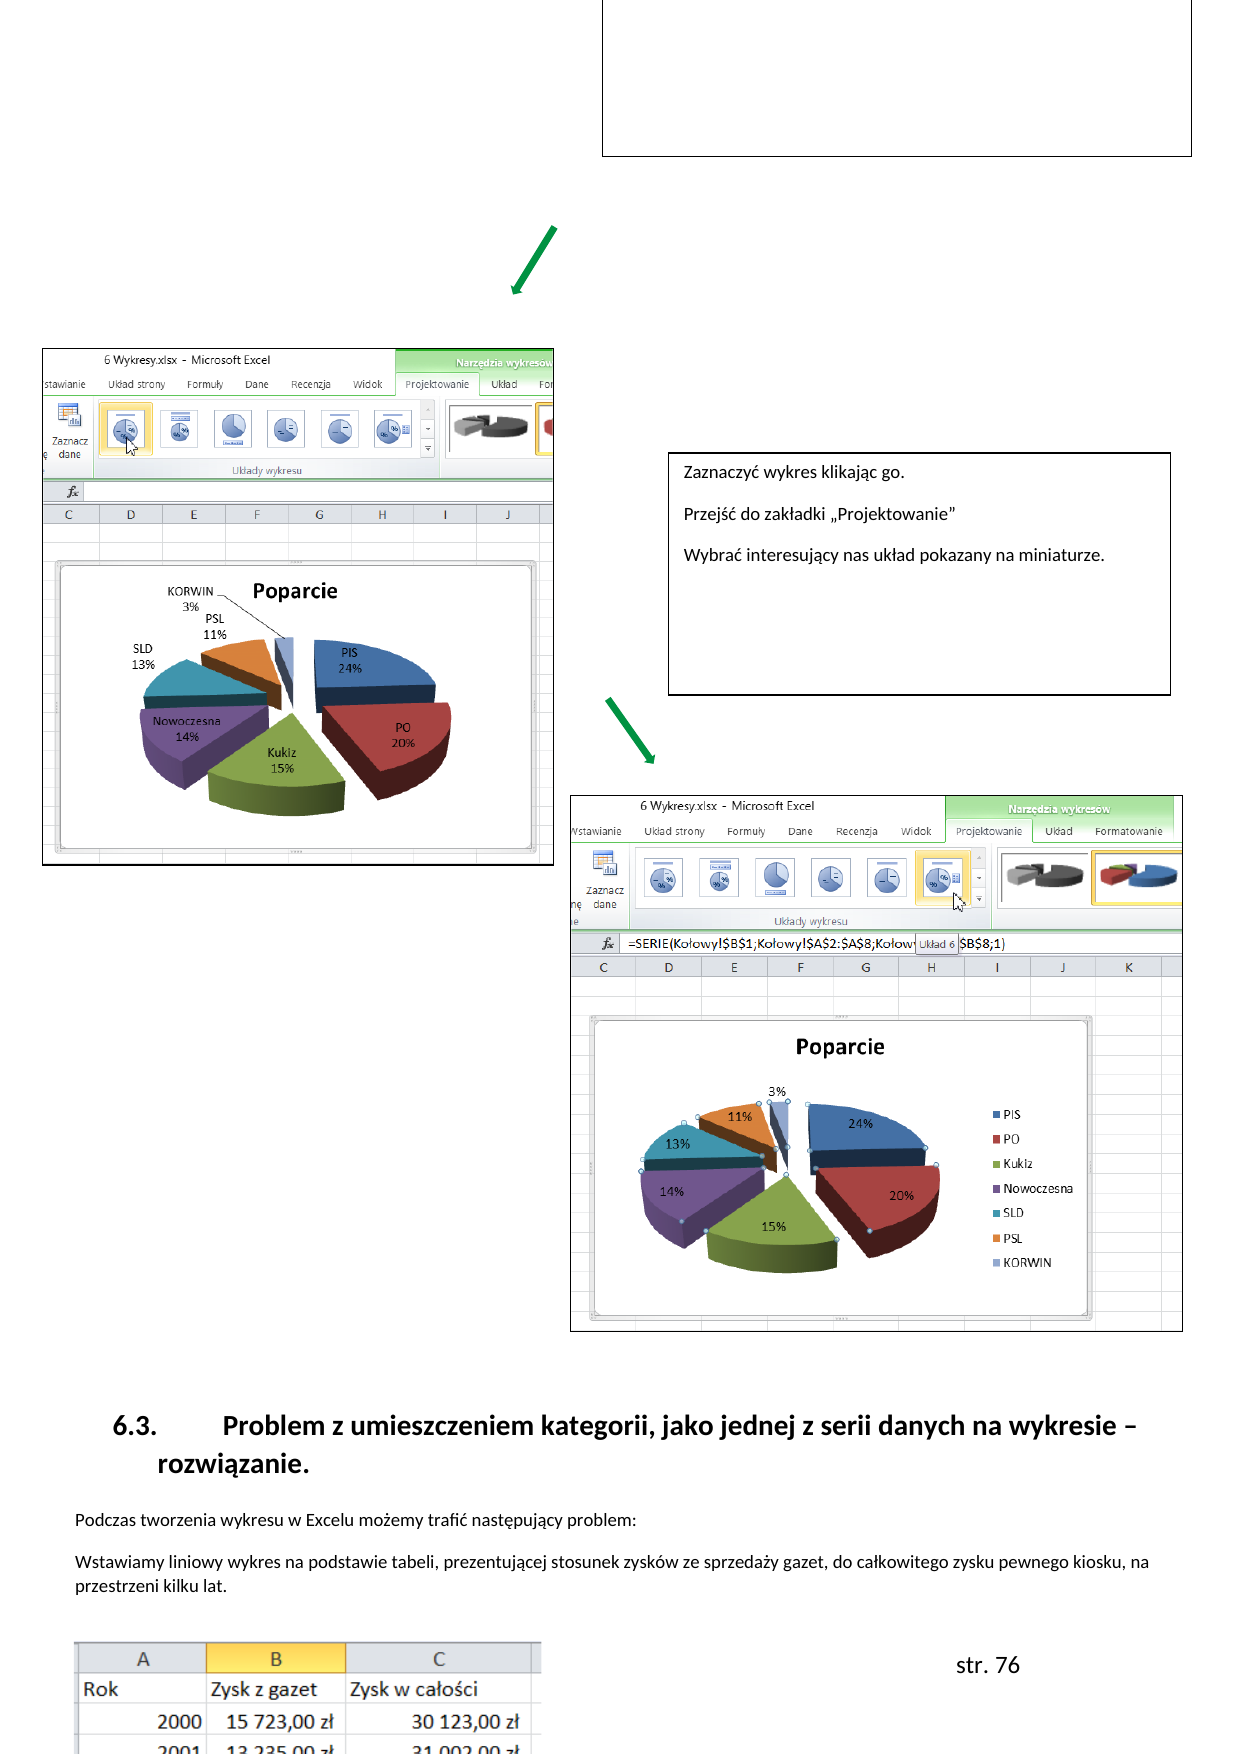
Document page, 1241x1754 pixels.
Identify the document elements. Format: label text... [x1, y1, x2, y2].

text Wstawiamy liniowy wykres na podstawie tabeli, prezentującej stosunek zysków ze sprzedaży gazet, do całkowitego zysku pewnego kiosku, na przestrzeni kilku lat. [75, 1550, 1165, 1597]
subtitle Problem z umieszczeniem kategorii, jako jednej z serii danych na wykresie – rozwiązanie. [112, 1407, 1165, 1481]
picture [43, 349, 553, 864]
text Podczas tworzenia wykresu w Excelu możemy trafić następujący problem: [75, 1508, 1165, 1531]
picture [571, 796, 1182, 1331]
picture [73, 1641, 542, 1754]
